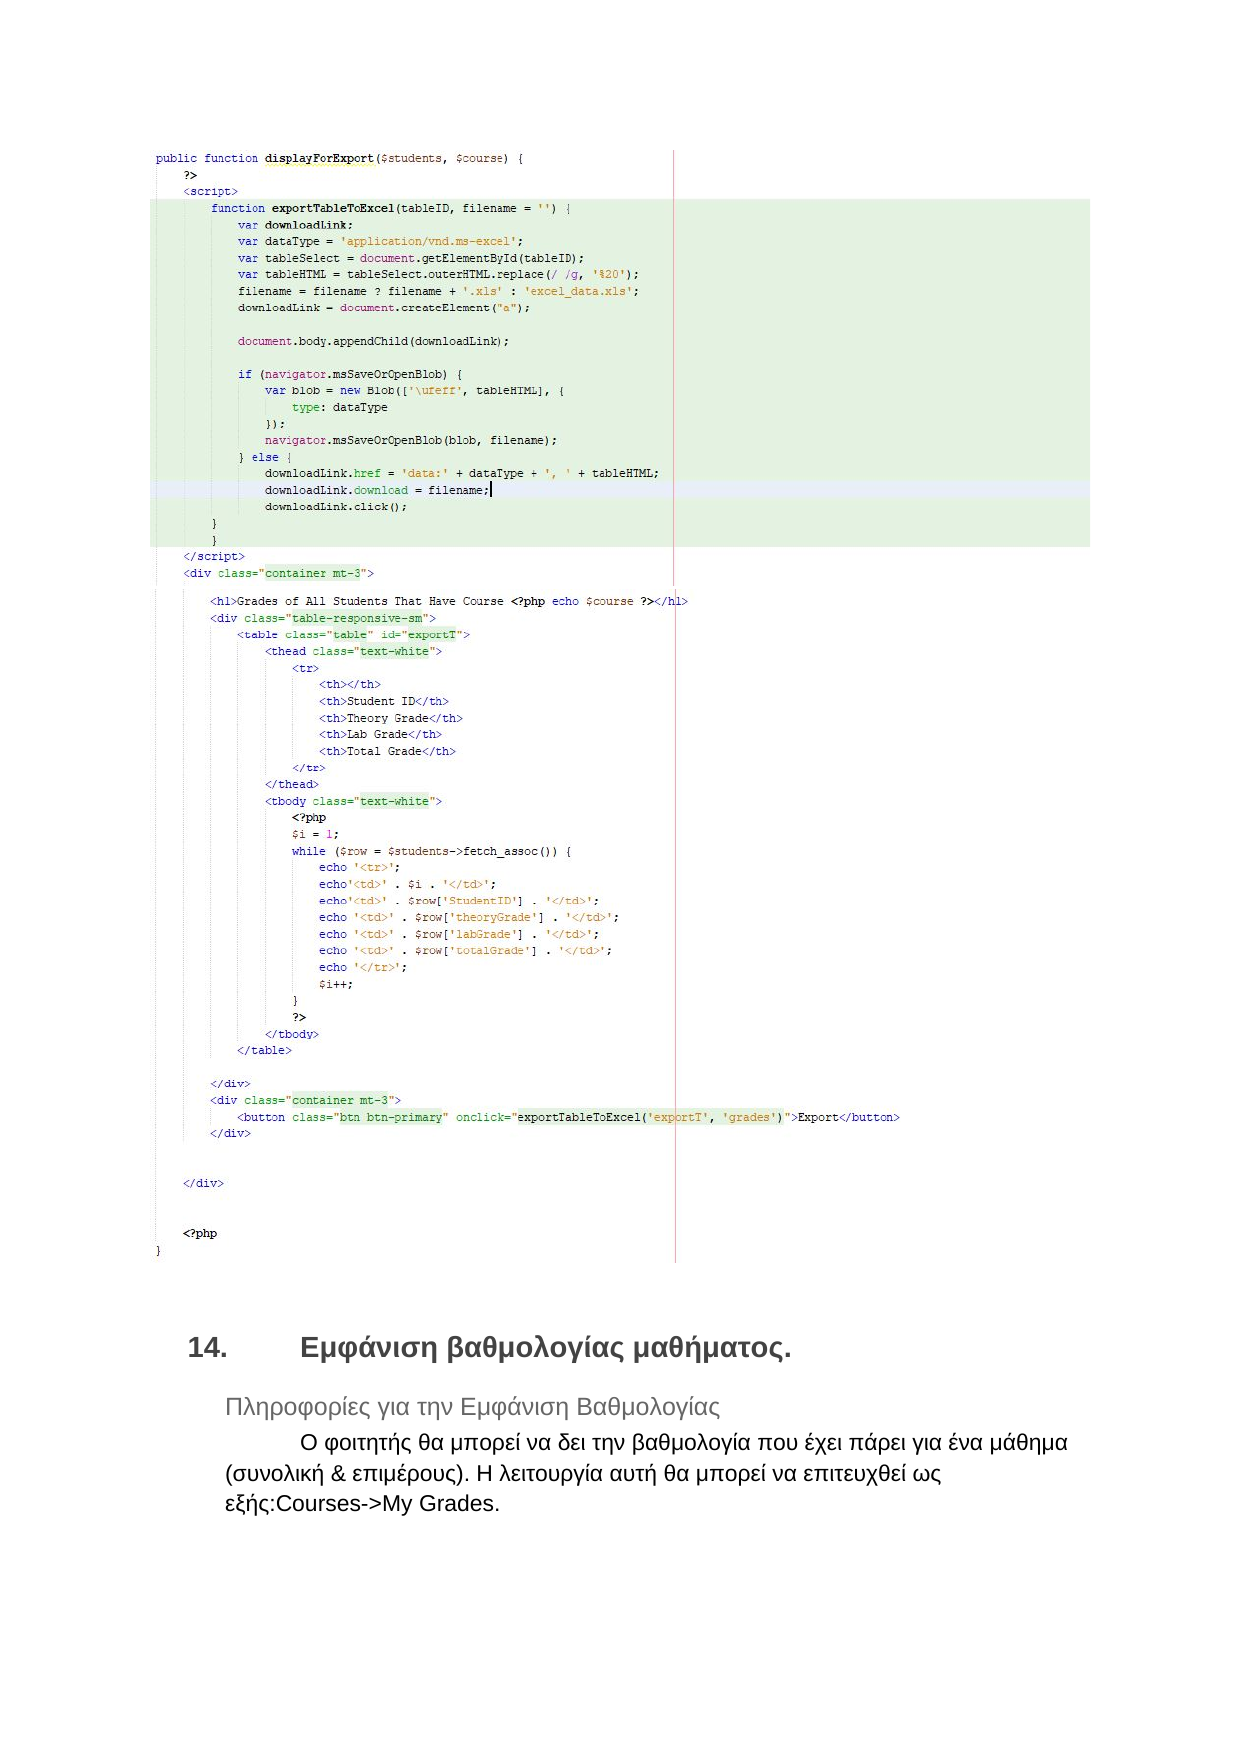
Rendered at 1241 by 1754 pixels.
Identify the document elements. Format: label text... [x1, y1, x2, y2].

text O φοιτητής θα μπορεί να δει την βαθμολογία που έχει πάρει για ένα μάθημα (συνολική & επιμέρους). Η λειτουργία αυτή θα μπορεί να επιτευχθεί ως εξής:Courses->My Grades. [225, 1429, 1090, 1516]
picture [150, 589, 1091, 1263]
subtitle Πληροφορίες για την Εμφάνιση Βαθμολογίας [225, 1392, 1090, 1421]
subtitle Εμφάνιση βαθμολογίας μαθήματος. [187, 1329, 1090, 1363]
picture [150, 150, 1091, 586]
